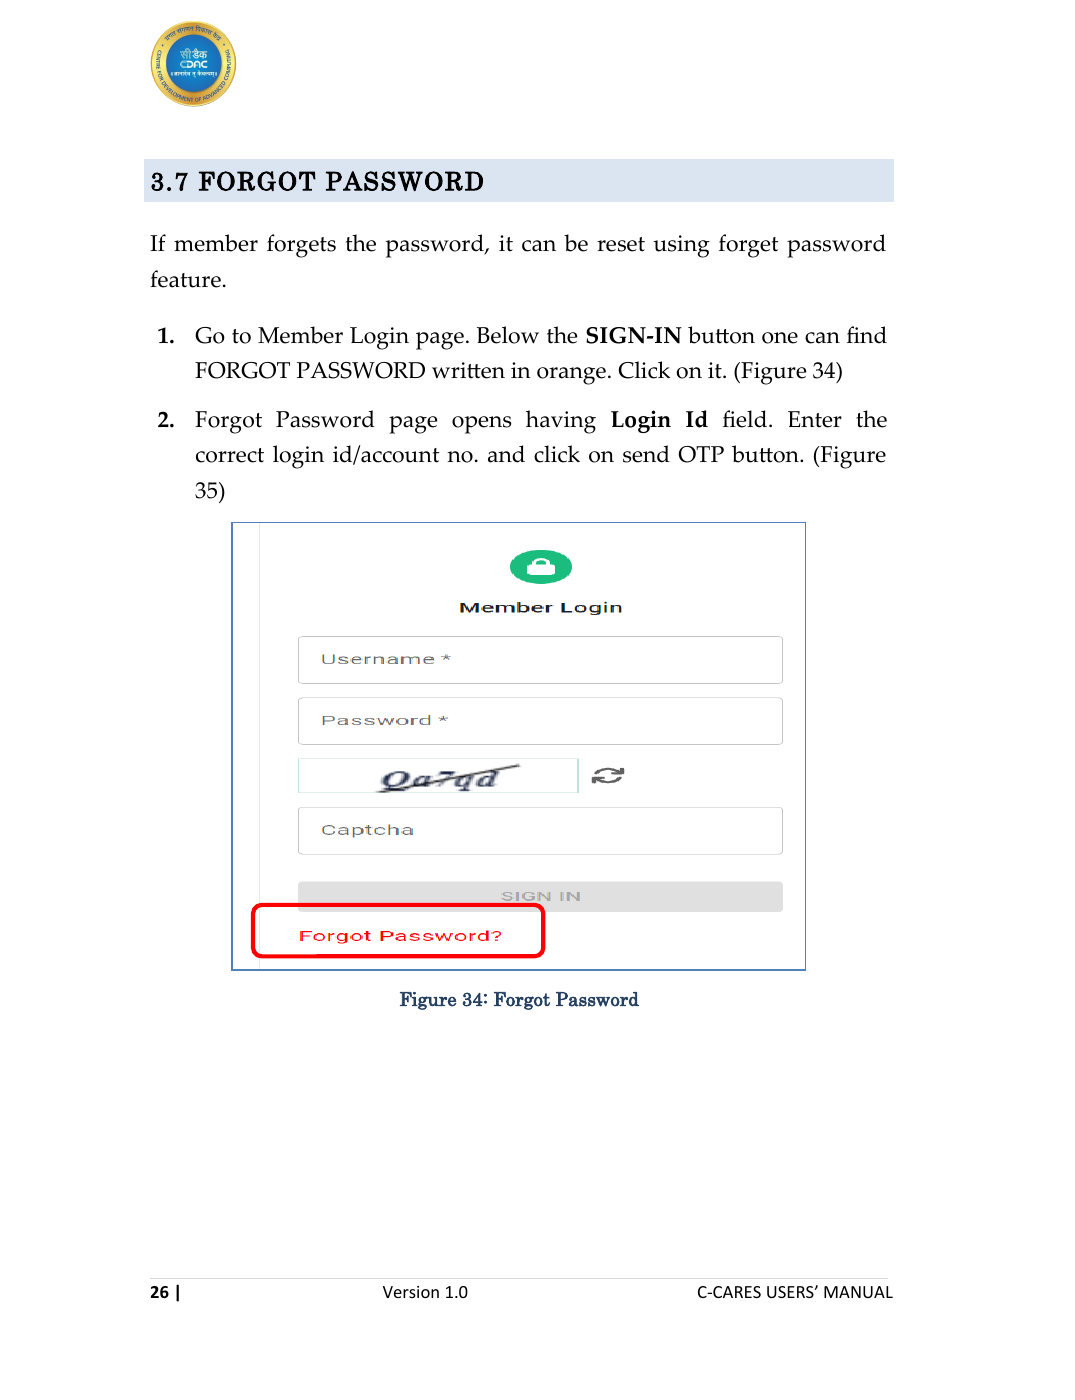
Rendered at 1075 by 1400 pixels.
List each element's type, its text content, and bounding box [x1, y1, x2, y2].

picture [150, 21, 238, 109]
subtitle 3.7 FORGOT PASSWORD [150, 166, 888, 196]
text Figure 34: Forgot Password [150, 987, 888, 1010]
picture [233, 523, 805, 969]
list Forgot Password page opens having Login Id field. Enter the correct login id/account no. and click on send OTP button. (Figure 35) [157, 403, 888, 504]
text If member forgets the password, it can be reset using forget password feature. [150, 227, 888, 294]
list Go to Member Login page. Below the SIGN-IN button one can find FORGOT PASSWORD written in orange. Click on it. (Figure 34) [157, 319, 888, 386]
